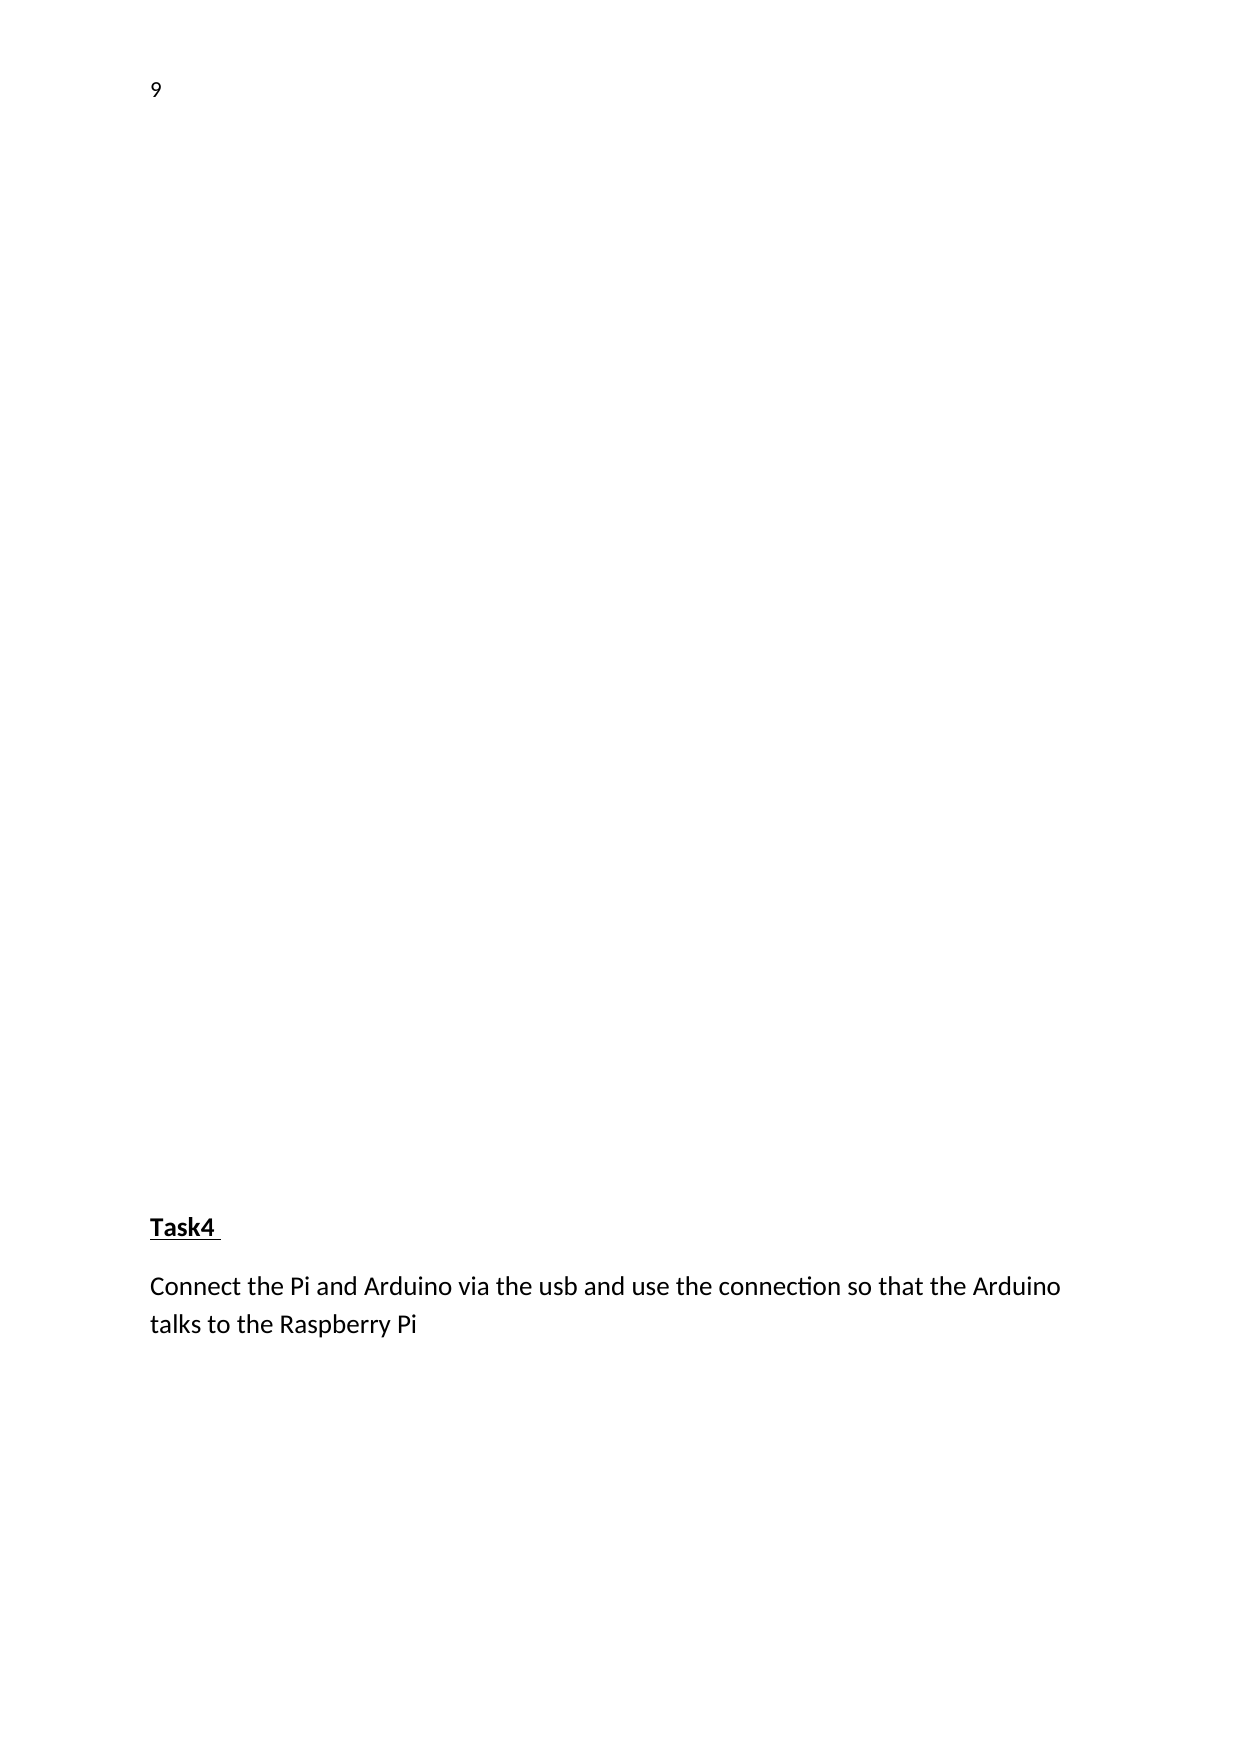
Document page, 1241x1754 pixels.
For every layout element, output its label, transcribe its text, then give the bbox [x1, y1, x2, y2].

subtitle Connect the Pi and Arduino via the usb and use the connection so that the Arduino talks to the Raspberry Pi [150, 1269, 1090, 1340]
subtitle Task4 [150, 1210, 1090, 1243]
